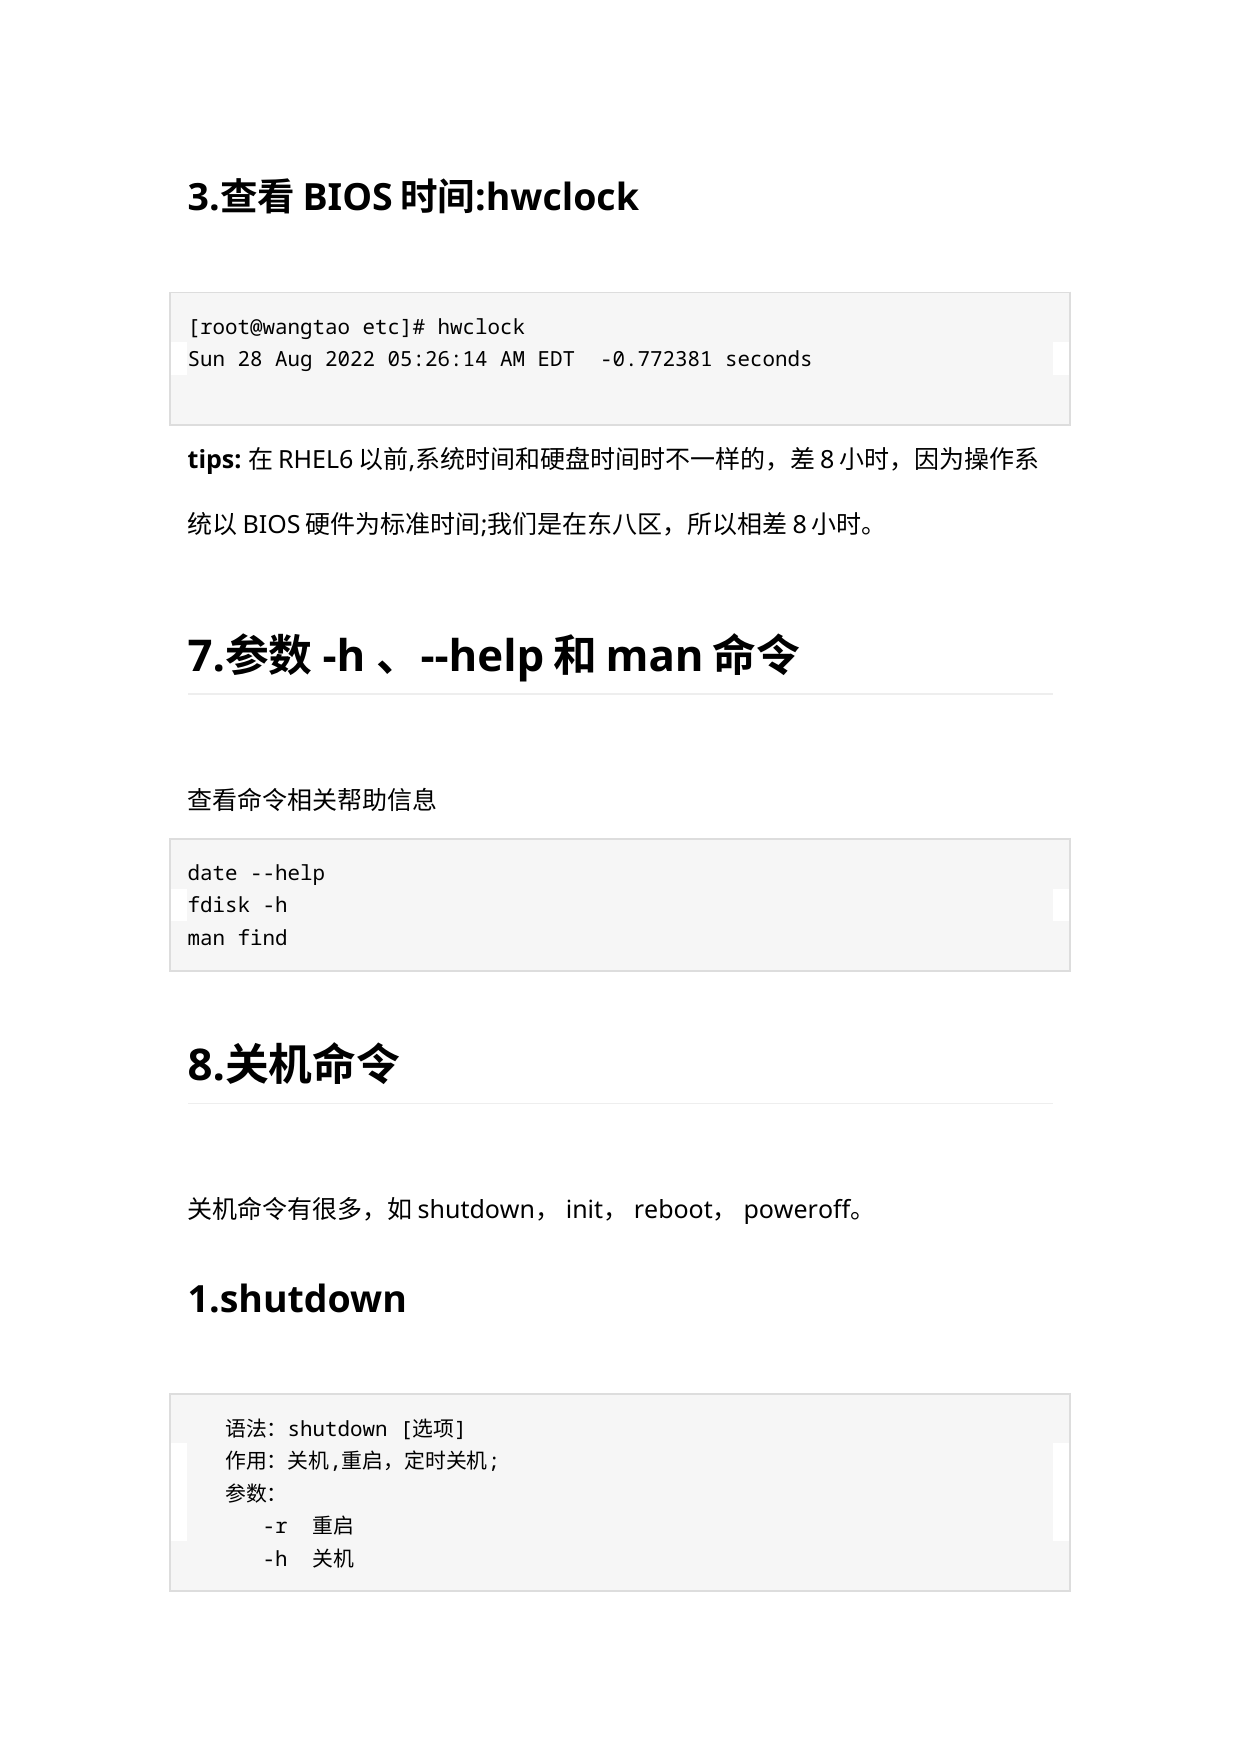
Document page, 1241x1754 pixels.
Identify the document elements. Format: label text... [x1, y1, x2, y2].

text 关机命令有很多，如shutdown， init， reboot， poweroff。 [187, 1176, 1053, 1241]
text [root@wangtao etc]# hwclock [171, 293, 1069, 342]
text 查看命令相关帮助信息 [187, 766, 1053, 831]
text -r 重启 [187, 1508, 1053, 1523]
text tips: 在RHEL6以前,系统时间和硬盘时间时不一样的，差8小时，因为操作系统以BIOS硬件为标准时间;我们是在东八区，所以相差8小时。 [187, 426, 1053, 556]
text 语法：shutdown [选项] [171, 1395, 1069, 1443]
text 参数： [187, 1476, 1053, 1508]
text man find [171, 903, 1069, 970]
text Sun 28 Aug 2022 05:26:14 AM EDT -0.772381 seconds [187, 342, 1053, 357]
text date --help [171, 840, 1069, 889]
subtitle 1.shutdown [187, 1266, 1053, 1331]
text -h 关机 [171, 1523, 1069, 1590]
subtitle 8.关机命令 [187, 1029, 1053, 1104]
subtitle 3.查看BIOS时间:hwclock [187, 162, 1053, 227]
text fdisk -h [187, 889, 1053, 903]
subtitle 7.参数 -h 、--help和man命令 [187, 620, 1053, 695]
text 作用：关机,重启，定时关机; [187, 1443, 1053, 1476]
